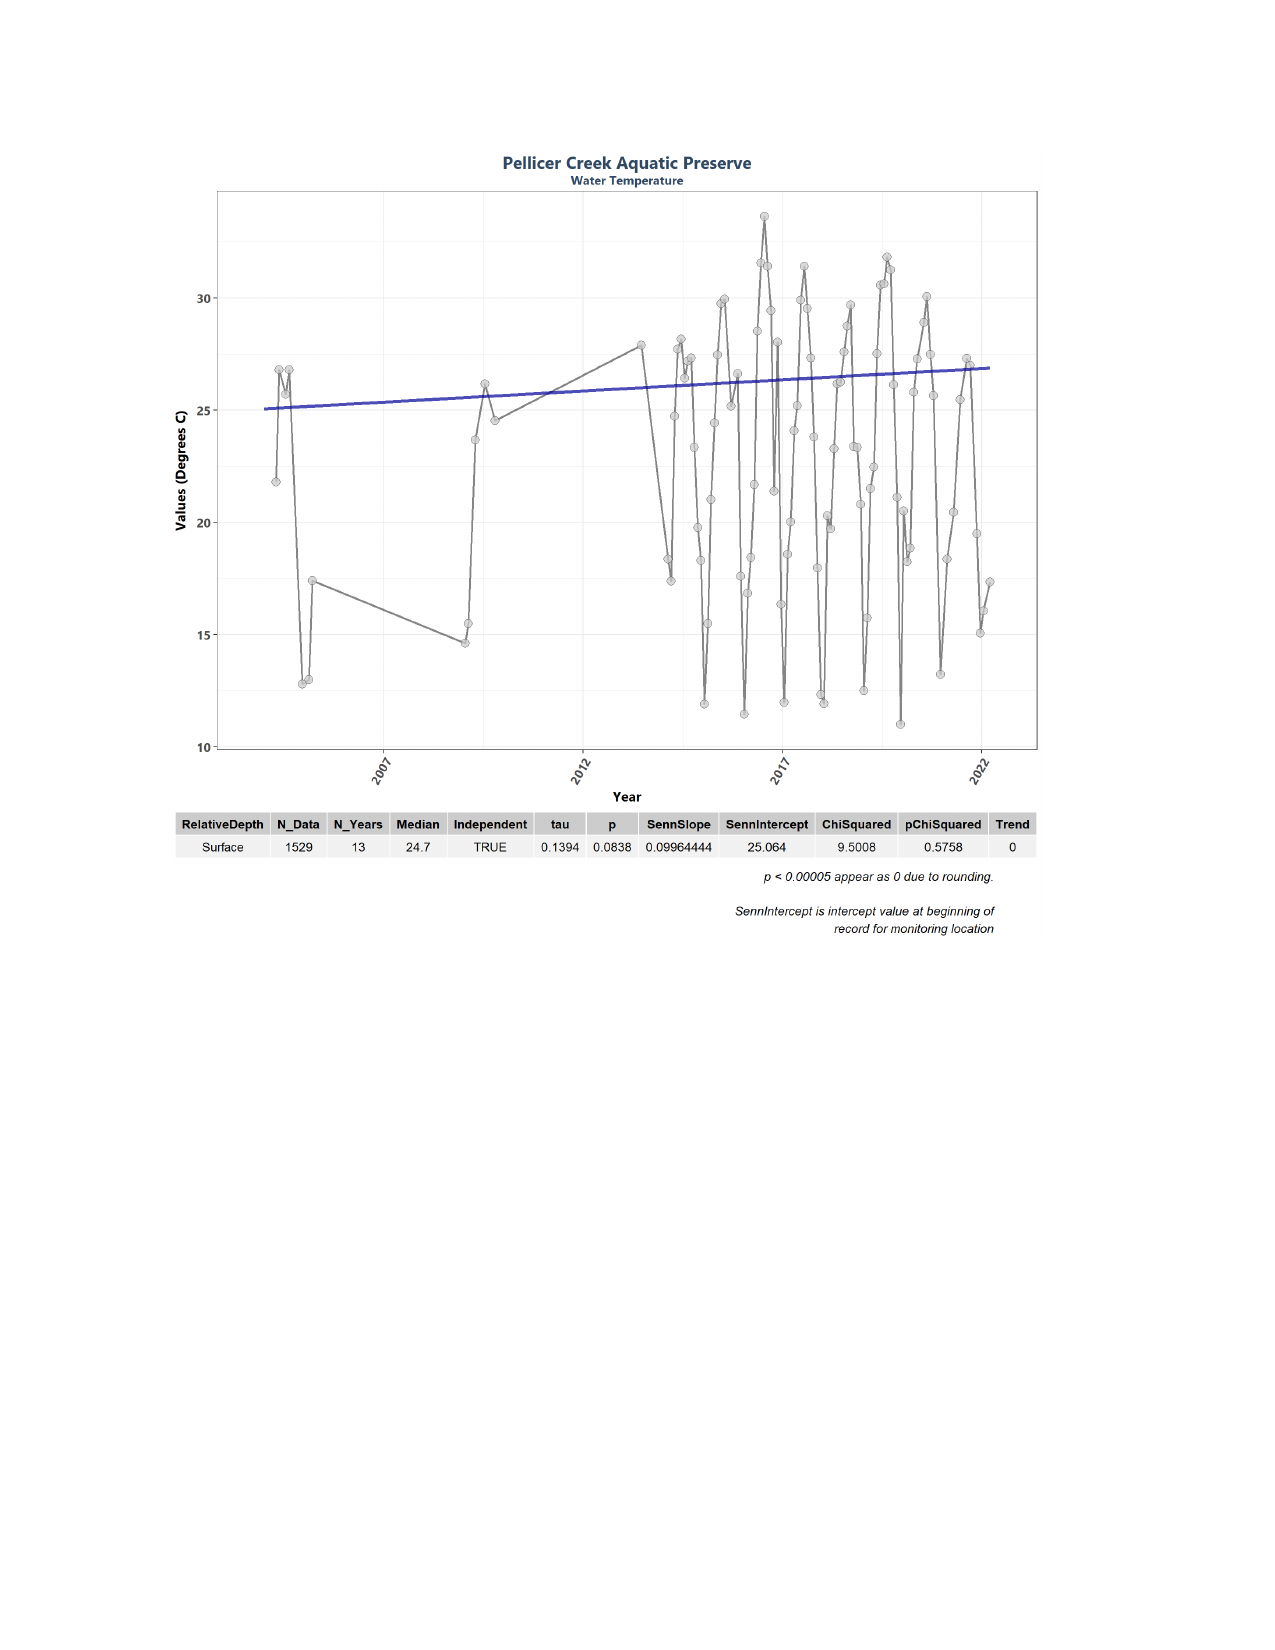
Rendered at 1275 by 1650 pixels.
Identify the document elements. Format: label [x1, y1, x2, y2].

picture [168, 150, 1044, 938]
